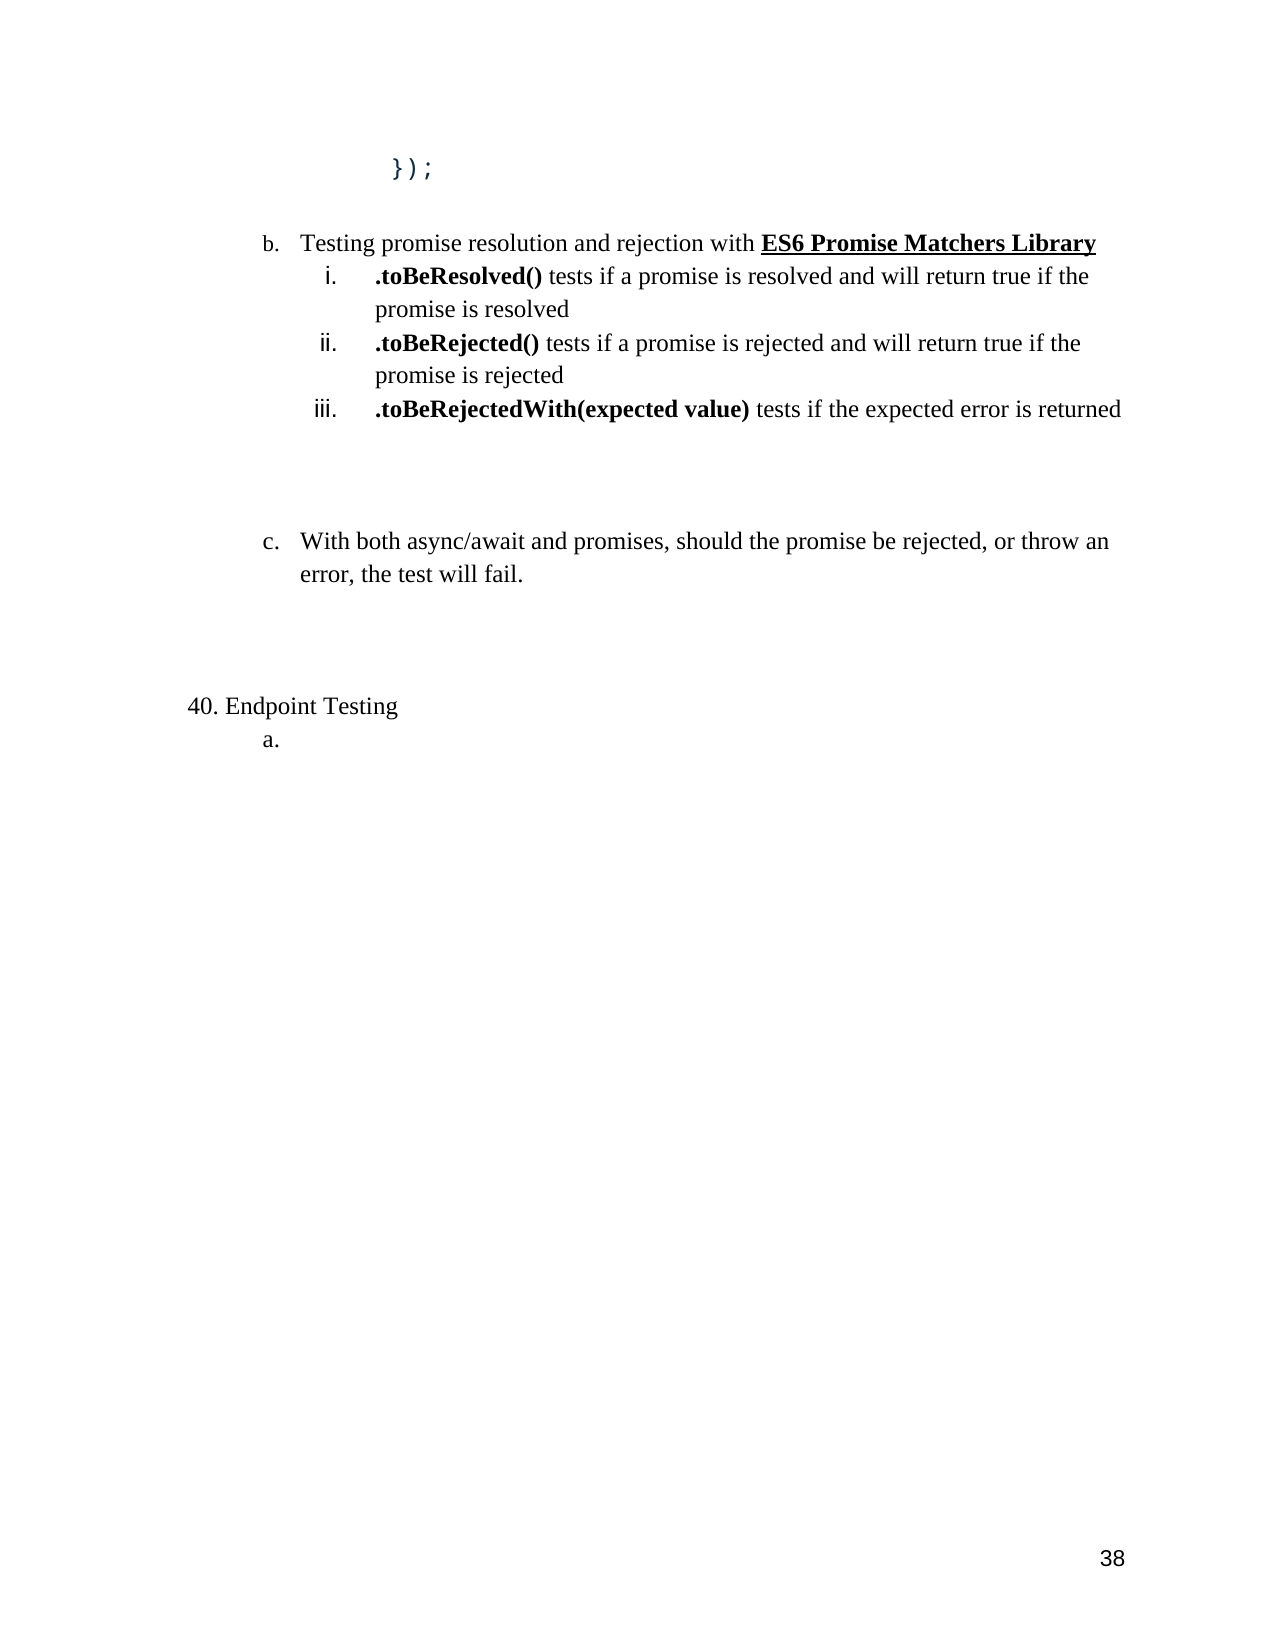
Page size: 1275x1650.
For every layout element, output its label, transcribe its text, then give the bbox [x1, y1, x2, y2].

list With both async/await and promises, should the promise be rejected, or throw an error, the test will fail. [262, 526, 1125, 588]
list .toBeRejectedWith(expected value) tests if the expected error is returned [337, 394, 1125, 422]
list Endpoint Testing [187, 691, 1125, 720]
text }); [375, 150, 1125, 184]
list .toBeRejected() tests if a promise is rejected and will return true if the promise is rejected [337, 327, 1125, 389]
list Testing promise resolution and rejection with ES6 Promise Matchers Library [262, 228, 1125, 257]
list .toBeResolved() tests if a promise is resolved and will return true if the promise is resolved [337, 261, 1125, 323]
